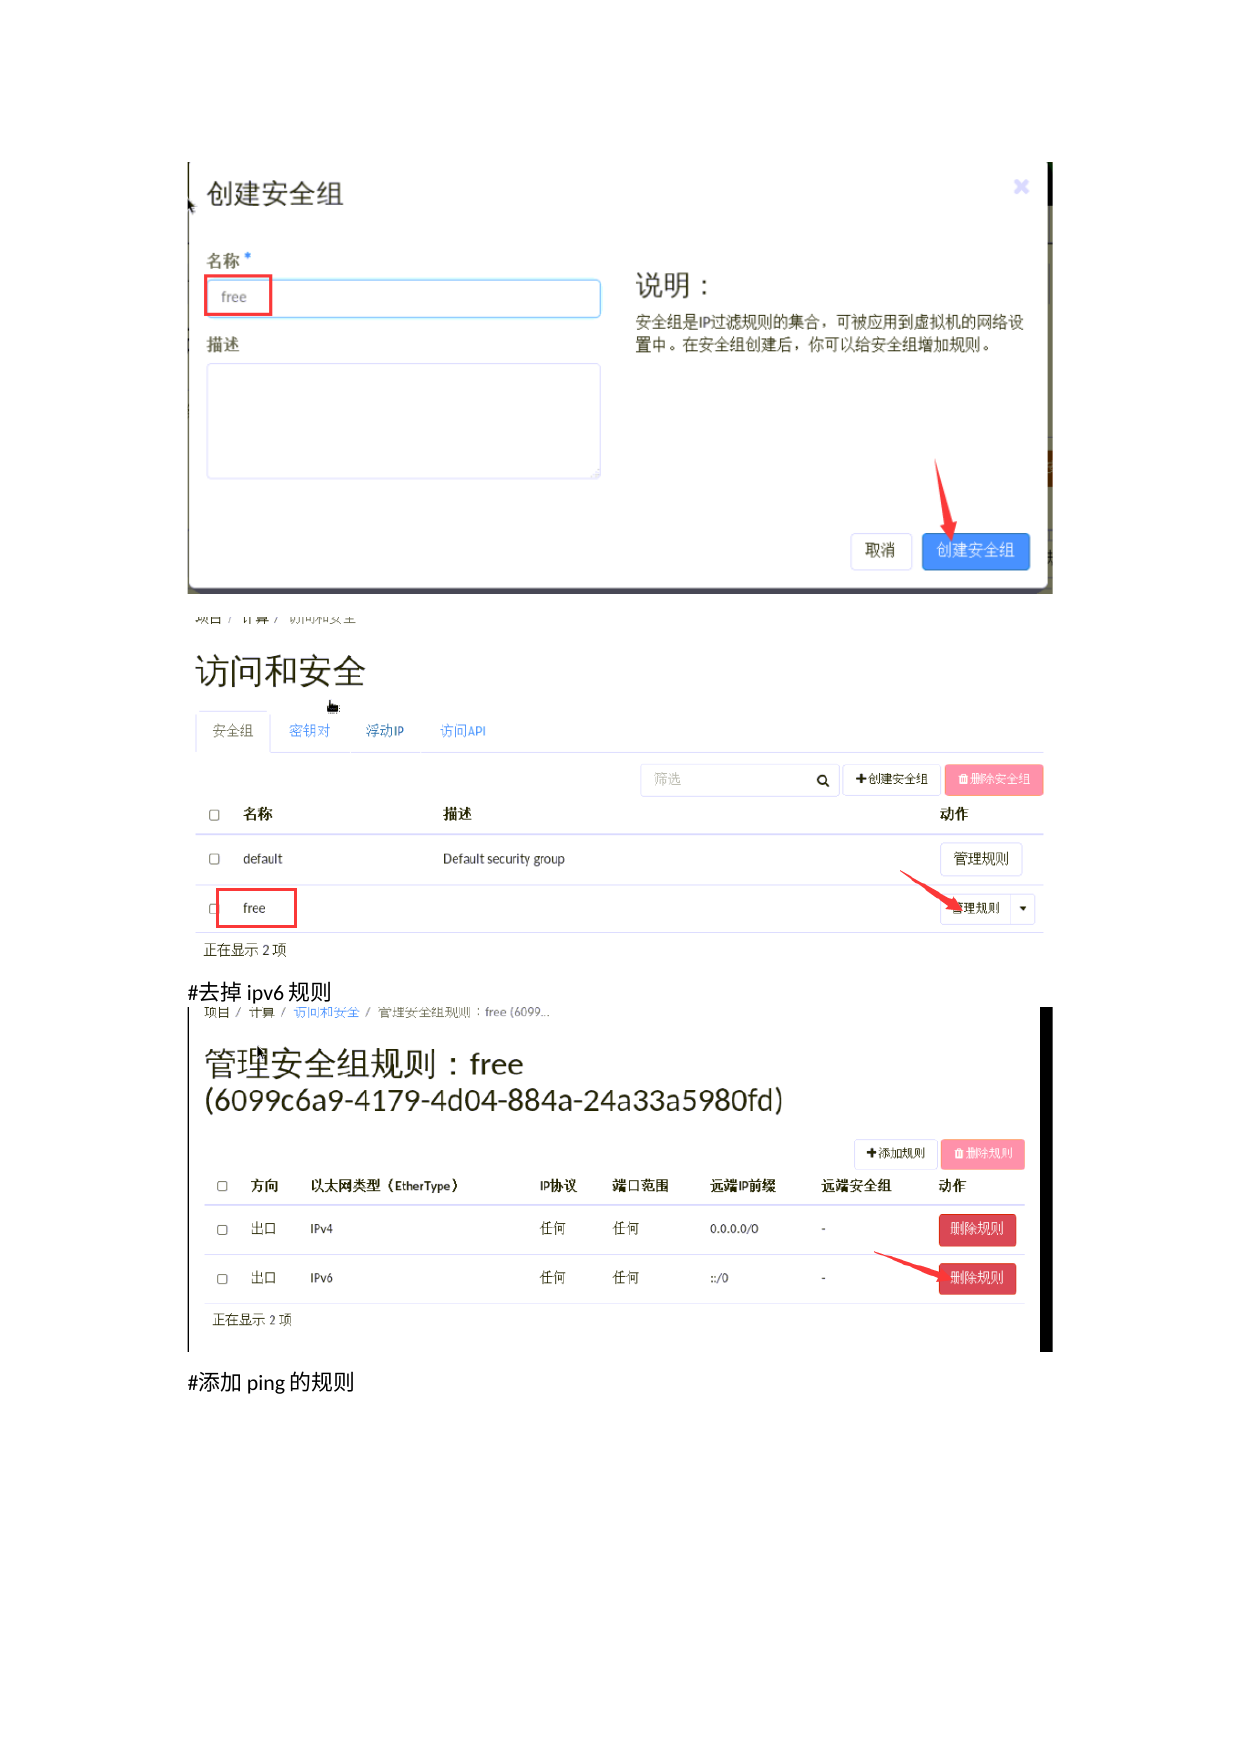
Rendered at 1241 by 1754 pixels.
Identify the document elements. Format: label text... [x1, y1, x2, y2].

picture [187, 1007, 1053, 1352]
picture [187, 617, 1053, 958]
picture [187, 162, 1053, 594]
text #添加ping的规则 [187, 1364, 1053, 1397]
text #去掉ipv6规则 [187, 974, 1053, 1007]
